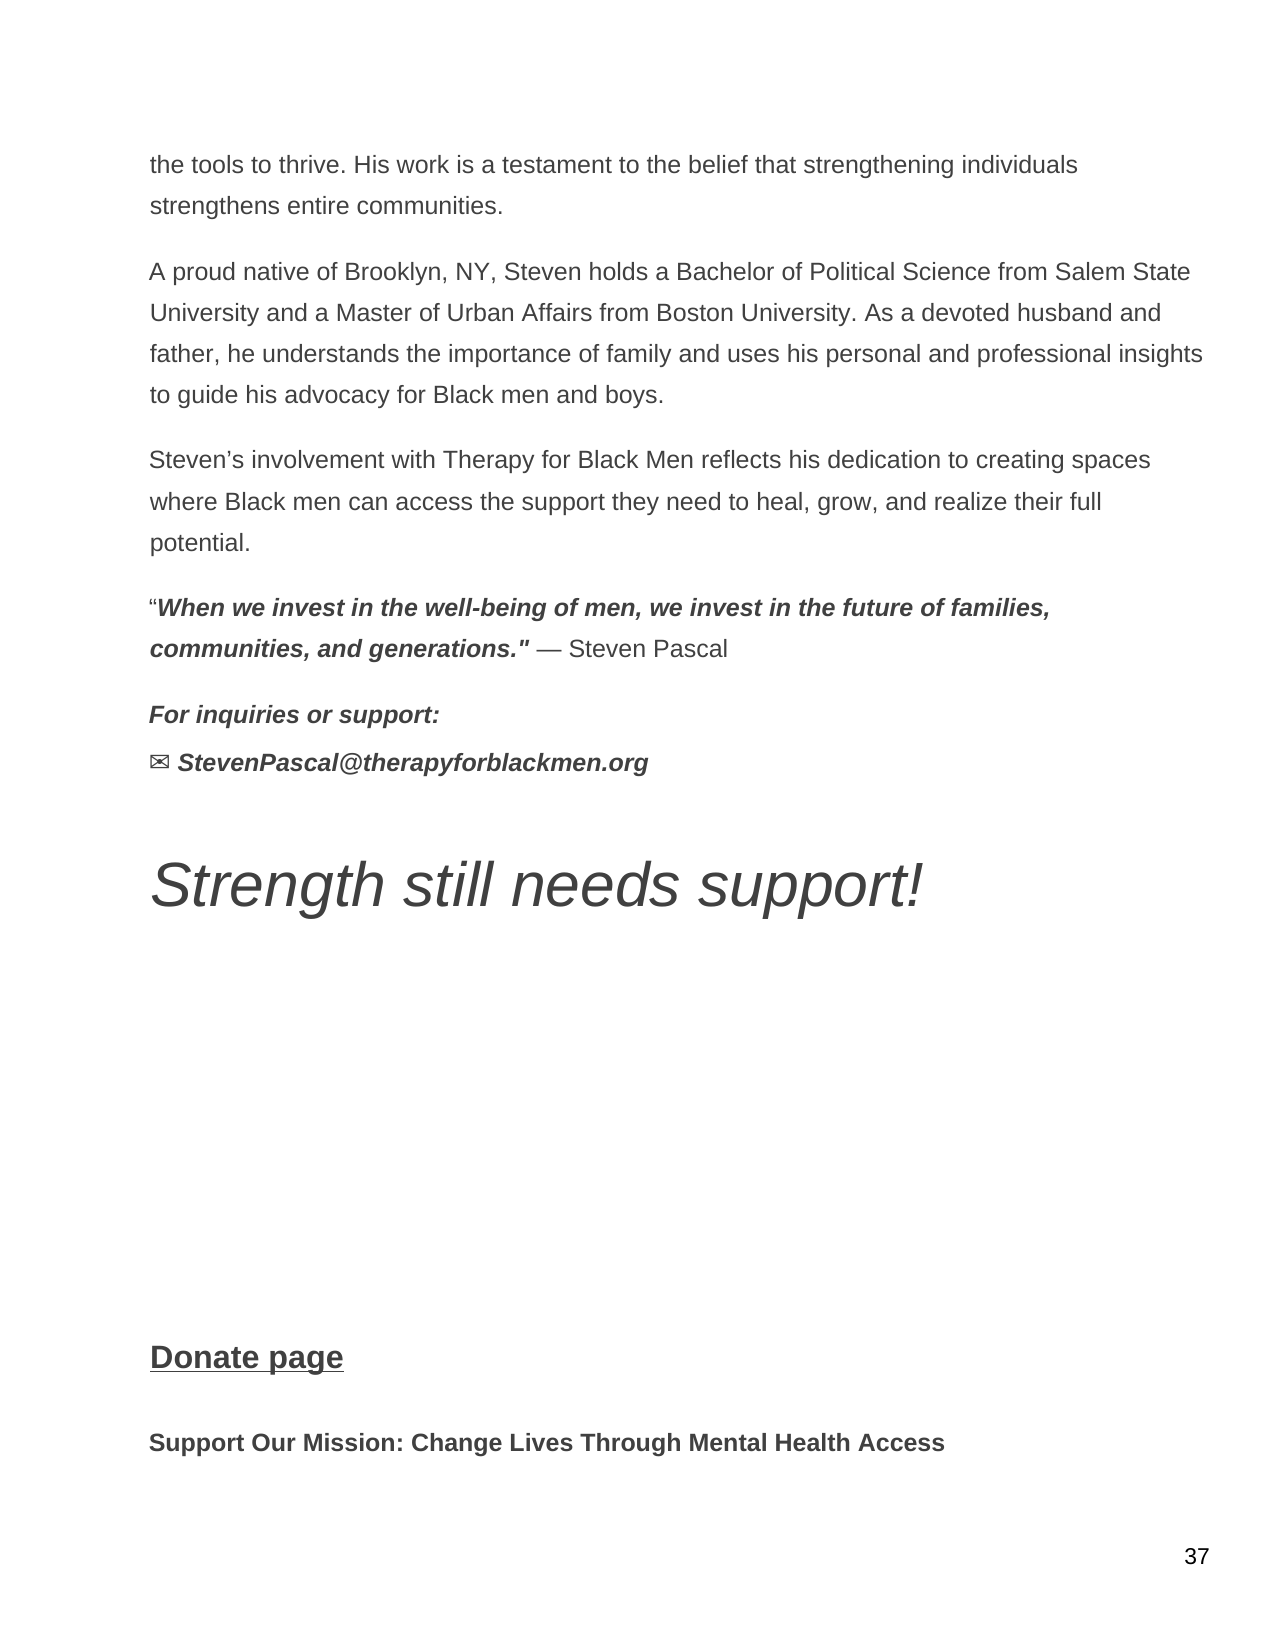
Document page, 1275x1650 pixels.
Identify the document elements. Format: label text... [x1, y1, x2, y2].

text Donate page [150, 1338, 1232, 1375]
text Support Our Mission: Change Lives Through Mental Health Access [148, 1428, 1214, 1456]
text A proud native of Brooklyn, NY, Steven holds a Bachelor of Political Science from Salem State University and a Master of Urban Affairs from Boston University. As a devoted husband and father, he understands the importance of family and uses his personal and professional insights to guide his advocacy for Black men and boys. [148, 257, 1210, 408]
text For inquiries or support: [148, 700, 1054, 729]
text ✉ StevenPascal@therapyforblackmen.org [148, 746, 1054, 777]
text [148, 150, 1210, 220]
text “When we invest in the well-being of men, we invest in the future of families, communities, and generations." — Steven Pascal [148, 593, 1054, 663]
text Strength still needs support! [150, 847, 1232, 919]
text Steven’s involvement with Therapy for Black Men reflects his dedication to creating spaces where Black men can access the support they need to heal, grow, and realize their full potential. [148, 445, 1210, 556]
